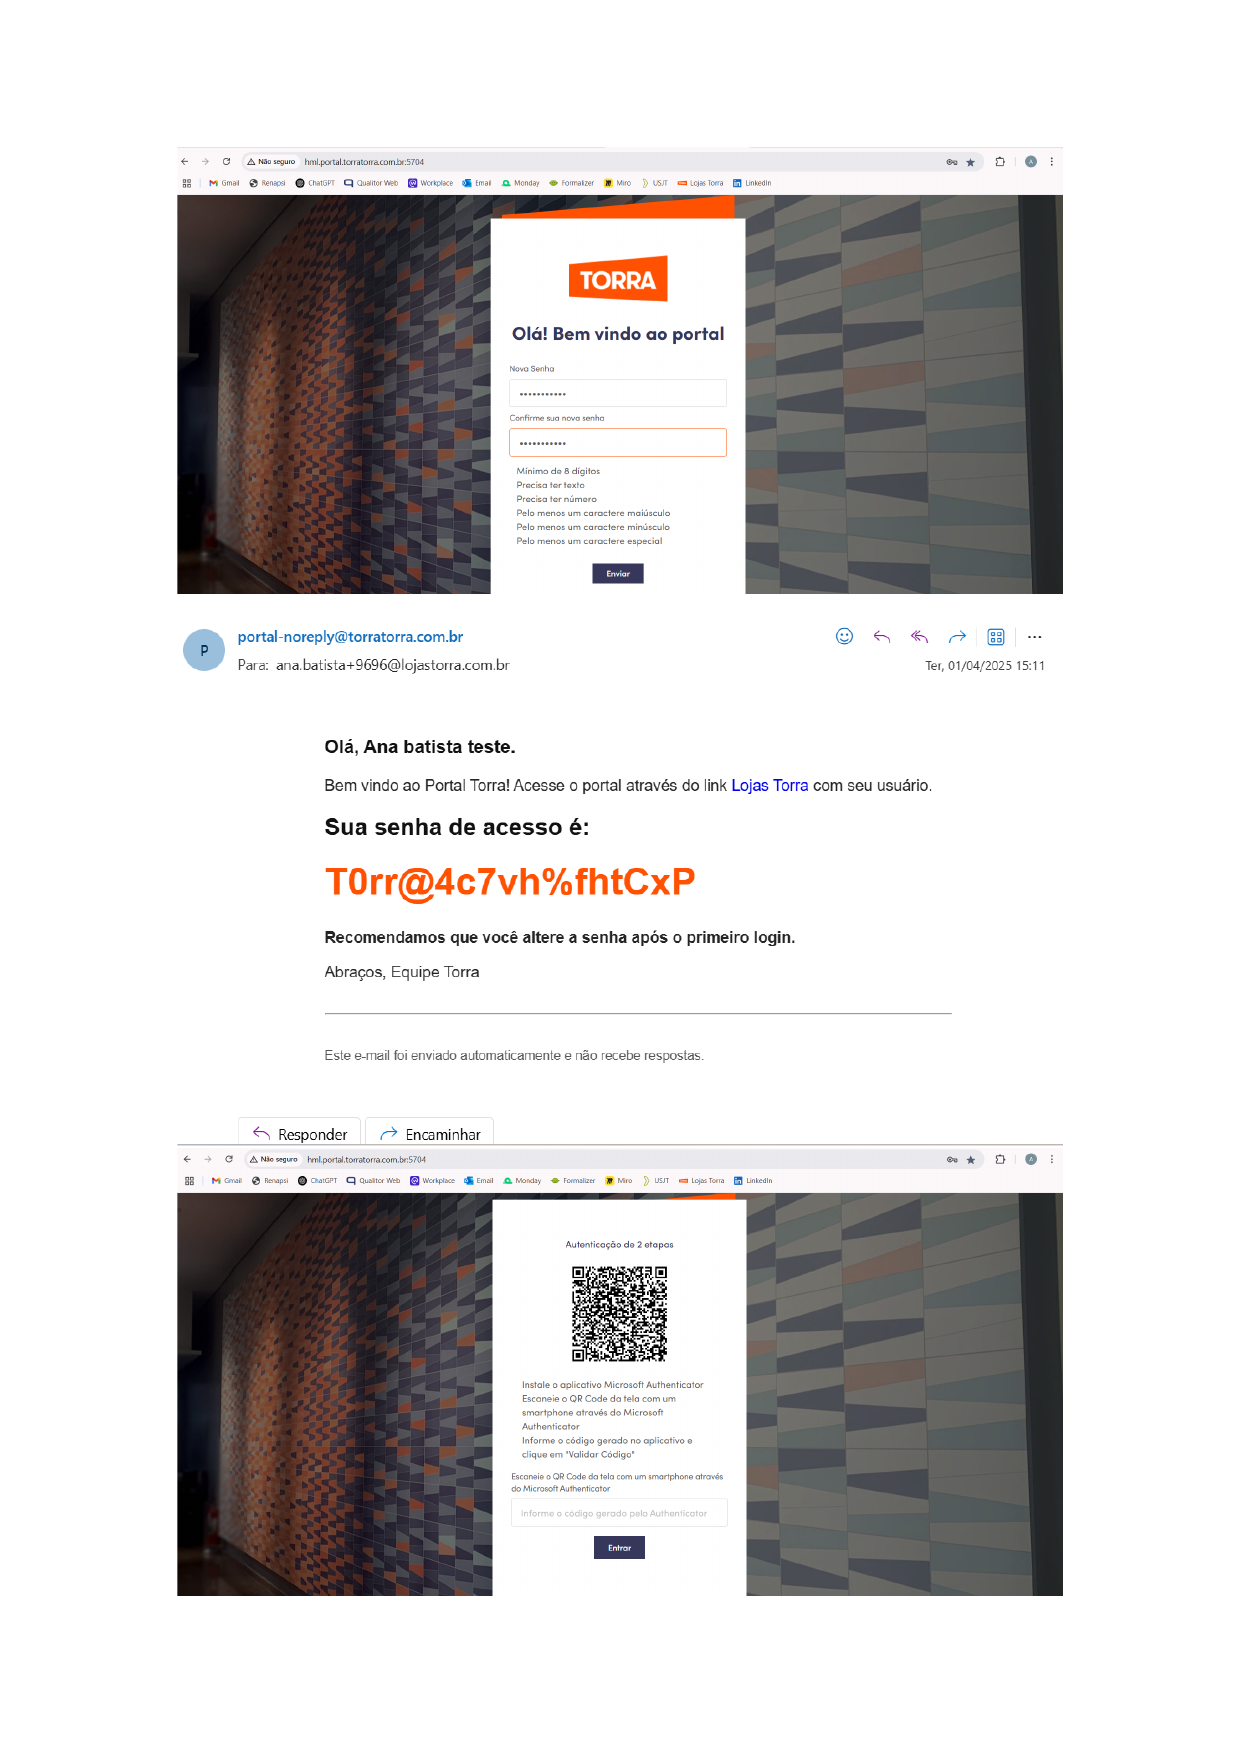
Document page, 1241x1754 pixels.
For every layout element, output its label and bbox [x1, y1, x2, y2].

picture [177, 612, 1063, 1146]
picture [177, 1148, 1063, 1596]
picture [177, 147, 1063, 594]
